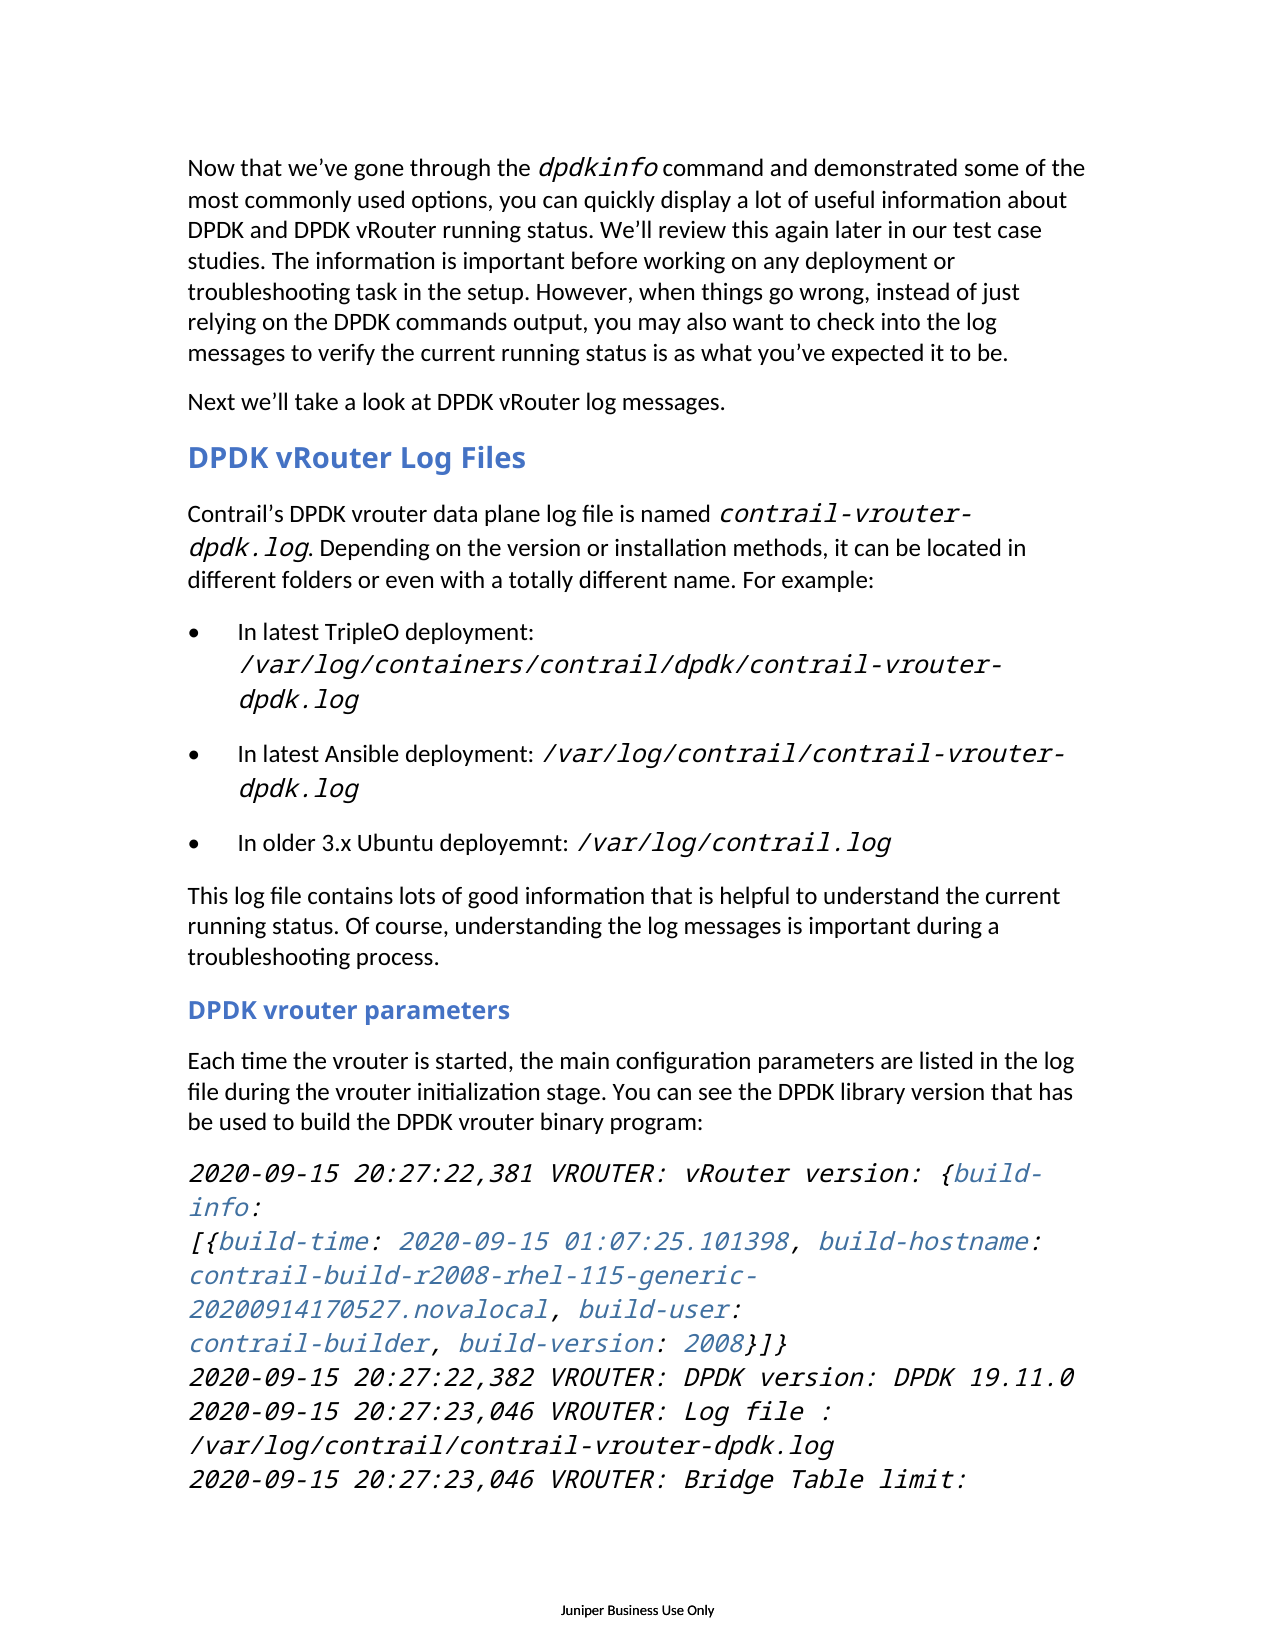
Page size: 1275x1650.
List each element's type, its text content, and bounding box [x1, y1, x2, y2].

list In latest Ansible deployment: /var/log/contrail/contrail-vrouter-dpdk.log [187, 736, 1087, 804]
list In older 3.x Ubuntu deployemnt: /var/log/contrail.log [187, 825, 1087, 859]
text Next we’ll take a look at DPDK vRouter log messages. [187, 386, 1087, 416]
text Each time the vrouter is started, the main configuration parameters are listed in the log file during the vrouter initialization stage. You can see the DPDK library version that has be used to build the DPDK vrouter binary program: [187, 1045, 1087, 1137]
list In latest TripleO deployment: /var/log/containers/contrail/dpdk/contrail-vrouter-dpdk.log [187, 613, 1087, 715]
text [187, 1156, 1087, 1496]
subtitle DPDK vrouter parameters [187, 992, 1087, 1026]
text Contrail’s DPDK vrouter data plane log file is named contrail-vrouter-dpdk.log. Depending on the version or installation methods, it can be located in different folders or even with a totally different name. For example: [187, 496, 1087, 594]
subtitle DPDK vRouter Log Files [187, 437, 1087, 477]
text Now that we’ve gone through the dpdkinfo command and demonstrated some of the most commonly used options, you can quickly display a lot of useful information about DPDK and DPDK vRouter running status. We’ll review this again later in our test case studies. The information is important before working on any deployment or troubleshooting task in the setup. However, when things go wrong, instead of just relying on the DPDK commands output, you may also want to check into the log messages to verify the current running status is as what you’ve expected it to be. [187, 150, 1087, 367]
text This log file contains lots of good information that is helpful to understand the current running status. Of course, understanding the log messages is important during a troubleshooting process. [187, 880, 1087, 972]
